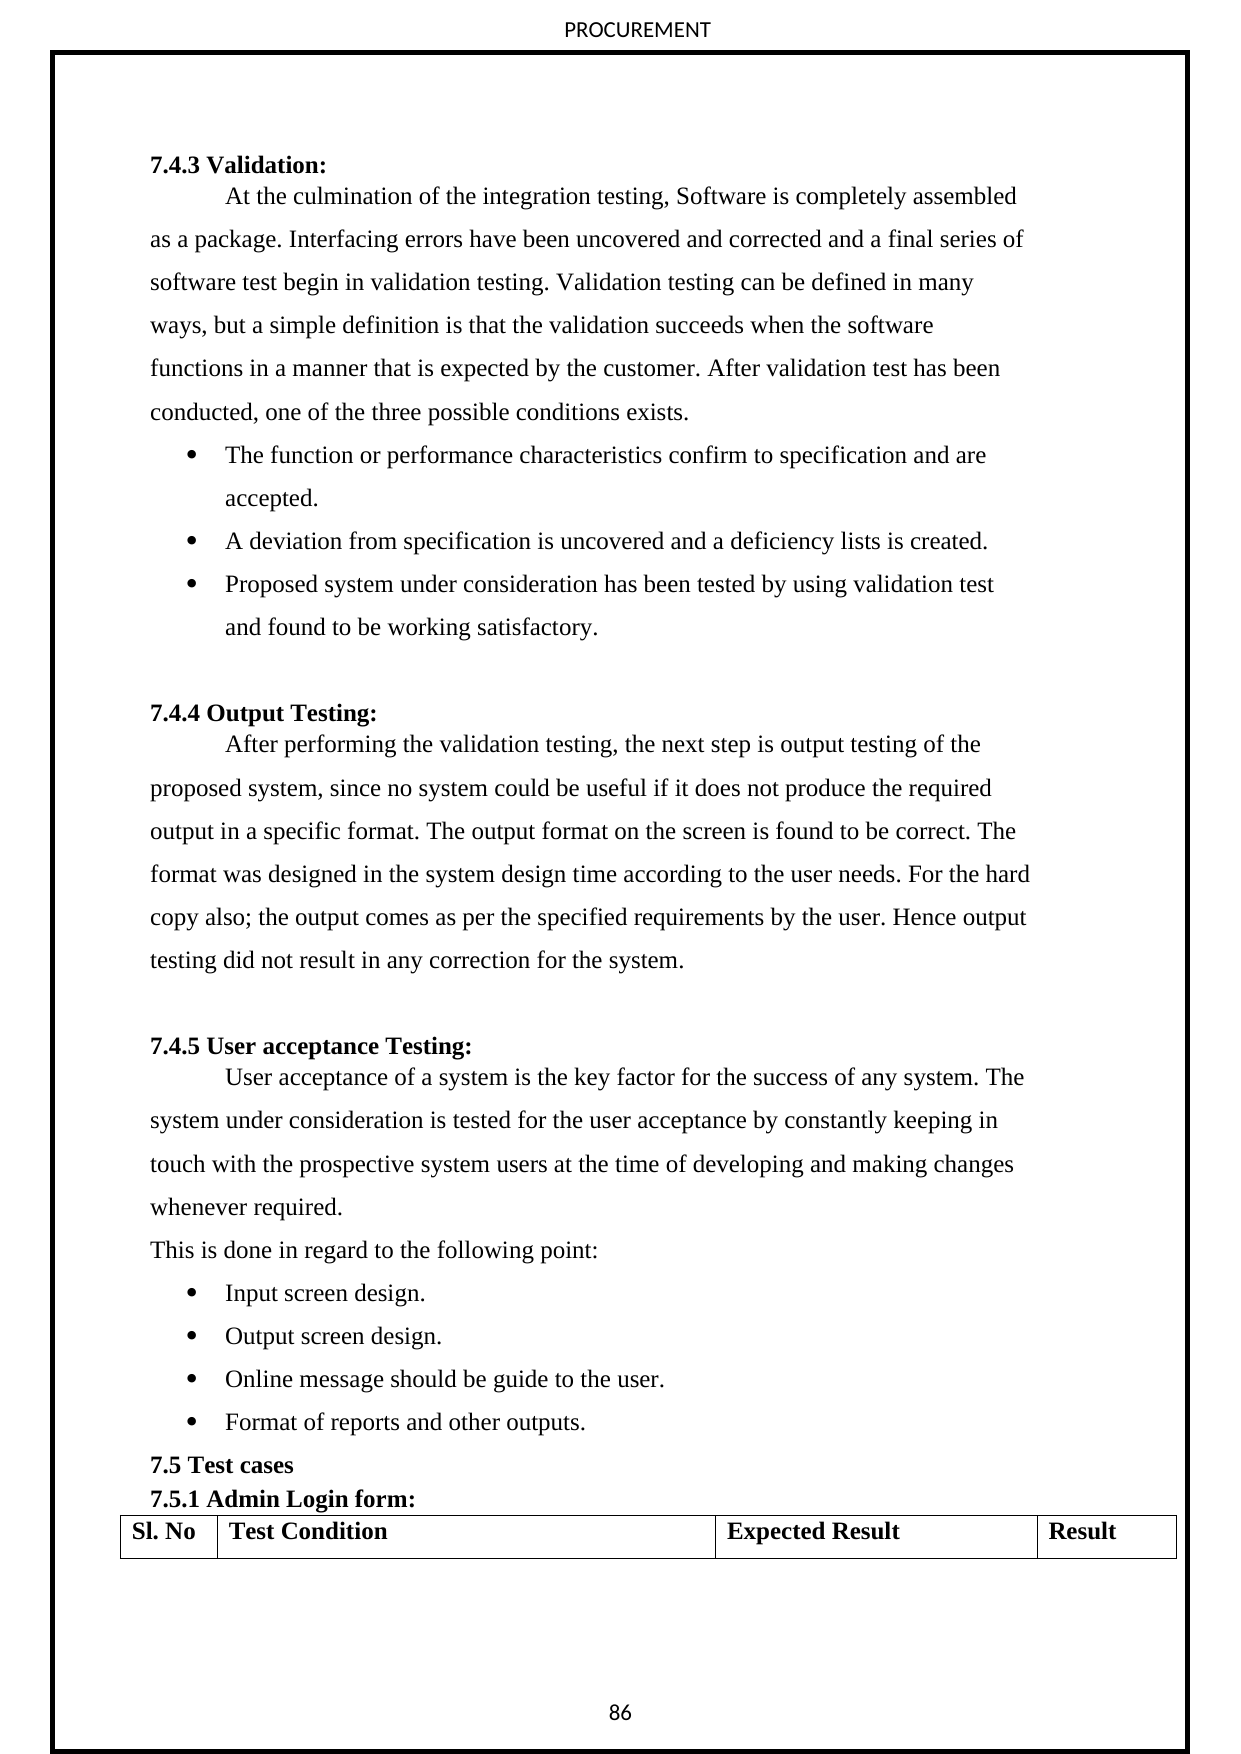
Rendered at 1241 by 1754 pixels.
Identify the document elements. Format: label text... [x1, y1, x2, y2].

list The function or performance characteristics confirm to specification and are accepted. [187, 440, 1031, 512]
list Format of reports and other outputs. [187, 1407, 1031, 1436]
list Output screen design. [187, 1321, 1031, 1350]
subtitle 7.4.4 Output Testing: [150, 698, 1090, 727]
table_header Sl. No [121, 1516, 217, 1558]
subtitle 7.4.5 User acceptance Testing: [150, 1031, 1090, 1060]
text User acceptance of a system is the key factor for the success of any system. The system under consideration is tested for the user acceptance by constantly keeping in touch with the prospective system users at the time of developing and making changes whenever required. [150, 1062, 1031, 1221]
table_header Test Condition [218, 1516, 715, 1558]
list Online message should be guide to the user. [187, 1364, 1031, 1393]
table_header Expected Result [716, 1516, 1037, 1558]
text After performing the validation testing, the next step is output testing of the proposed system, since no system could be useful if it does not produce the required output in a specific format. The output format on the screen is found to be correct. The format was designed in the system design time according to the user needs. For the hard copy also; the output comes as per the specified requirements by the user. Hence output testing did not result in any correction for the system. [150, 729, 1031, 974]
list A deviation from specification is uncovered and a deficiency lists is created. [187, 526, 1031, 555]
list Input screen design. [187, 1278, 1031, 1307]
text At the culmination of the integration testing, Software is completely assembled as a package. Interfacing errors have been uncovered and corrected and a final series of software test begin in validation testing. Validation testing can be defined in many ways, but a simple definition is that the validation succeeds when the software functions in a manner that is expected by the customer. After validation test has been conducted, one of the three possible conditions exists. [150, 181, 1031, 425]
table_header Result [1038, 1516, 1176, 1558]
subtitle 7.5.1 Admin Login form: [150, 1484, 1090, 1512]
subtitle 7.5 Test cases [150, 1451, 1090, 1479]
list Proposed system under consideration has been tested by using validation test and found to be working satisfactory. [187, 569, 1031, 641]
text This is done in regard to the following point: [150, 1235, 1031, 1264]
subtitle 7.4.3 Validation: [150, 150, 1090, 179]
